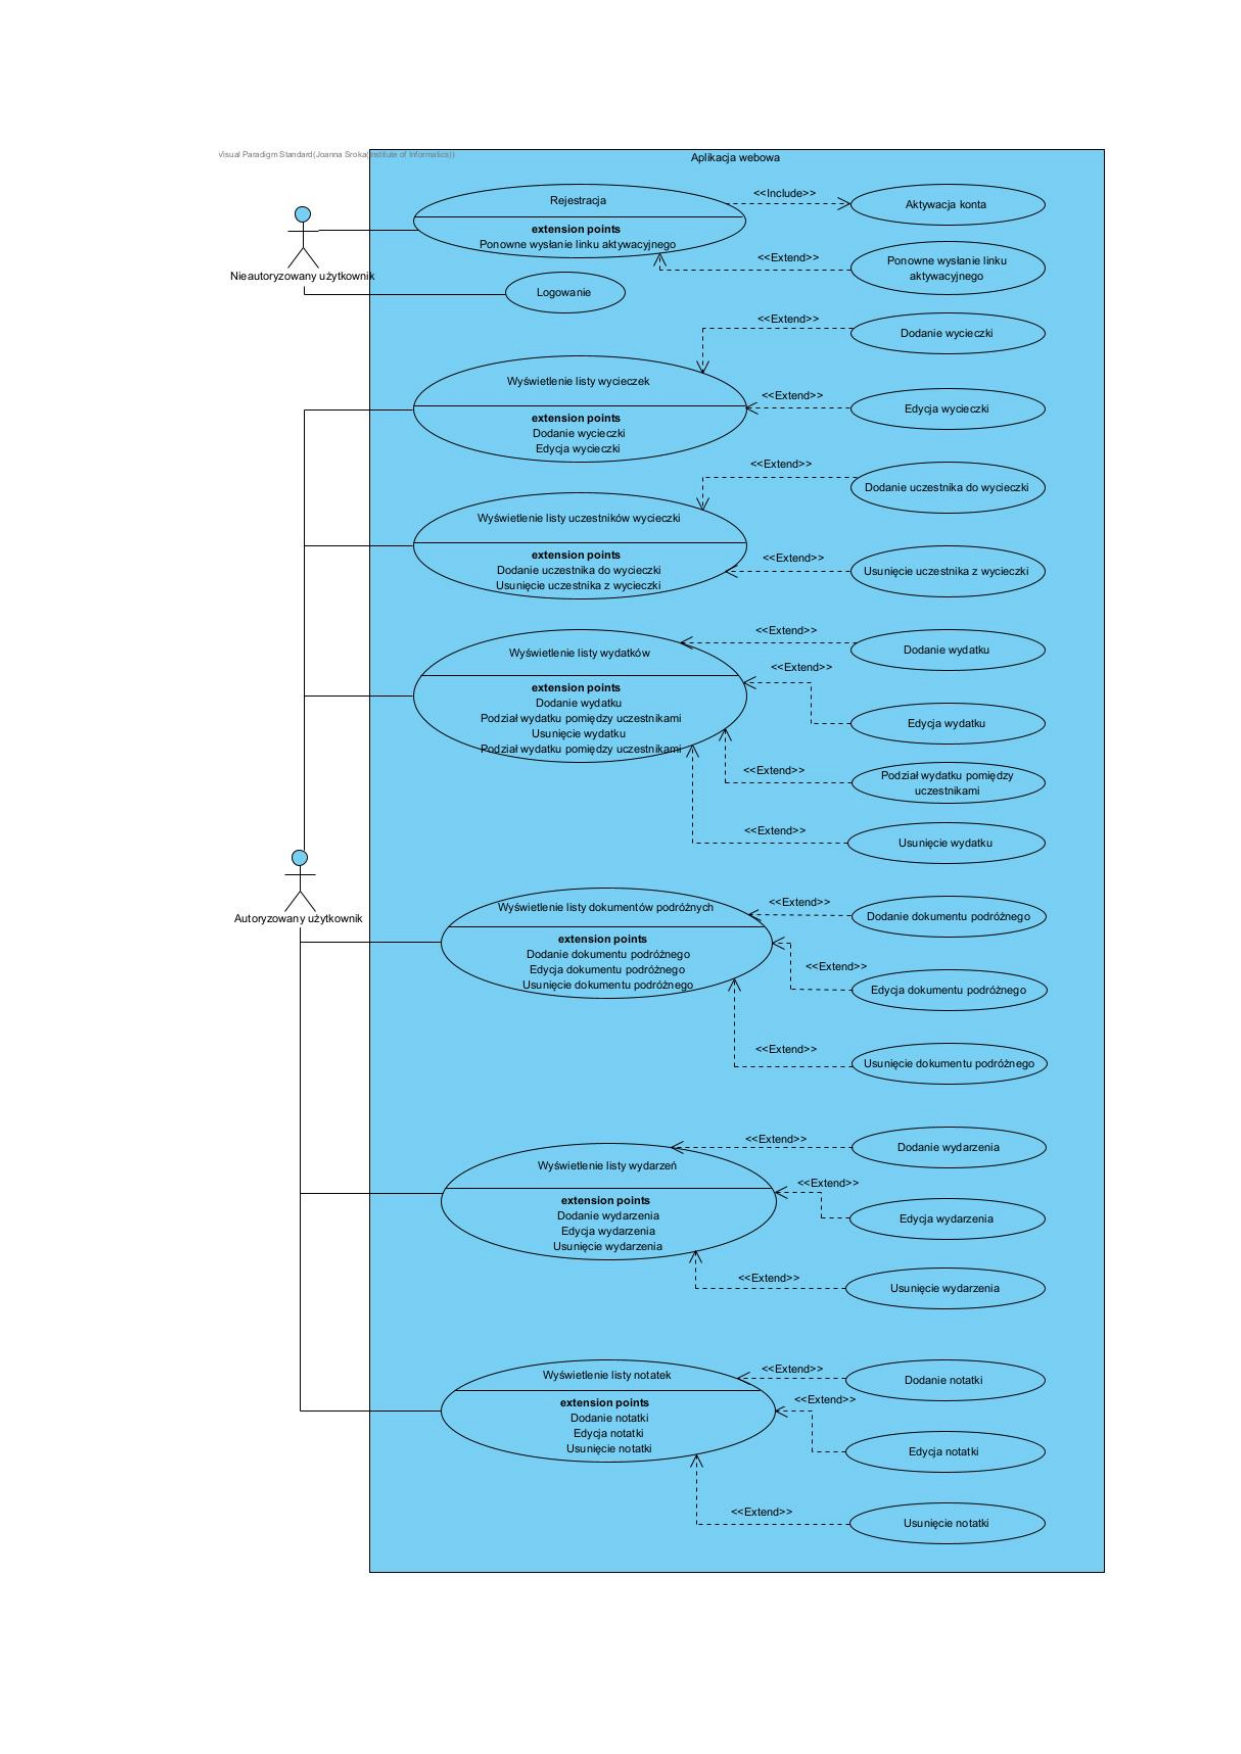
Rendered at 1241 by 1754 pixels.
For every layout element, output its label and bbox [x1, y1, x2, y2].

picture [218, 147, 1109, 1577]
